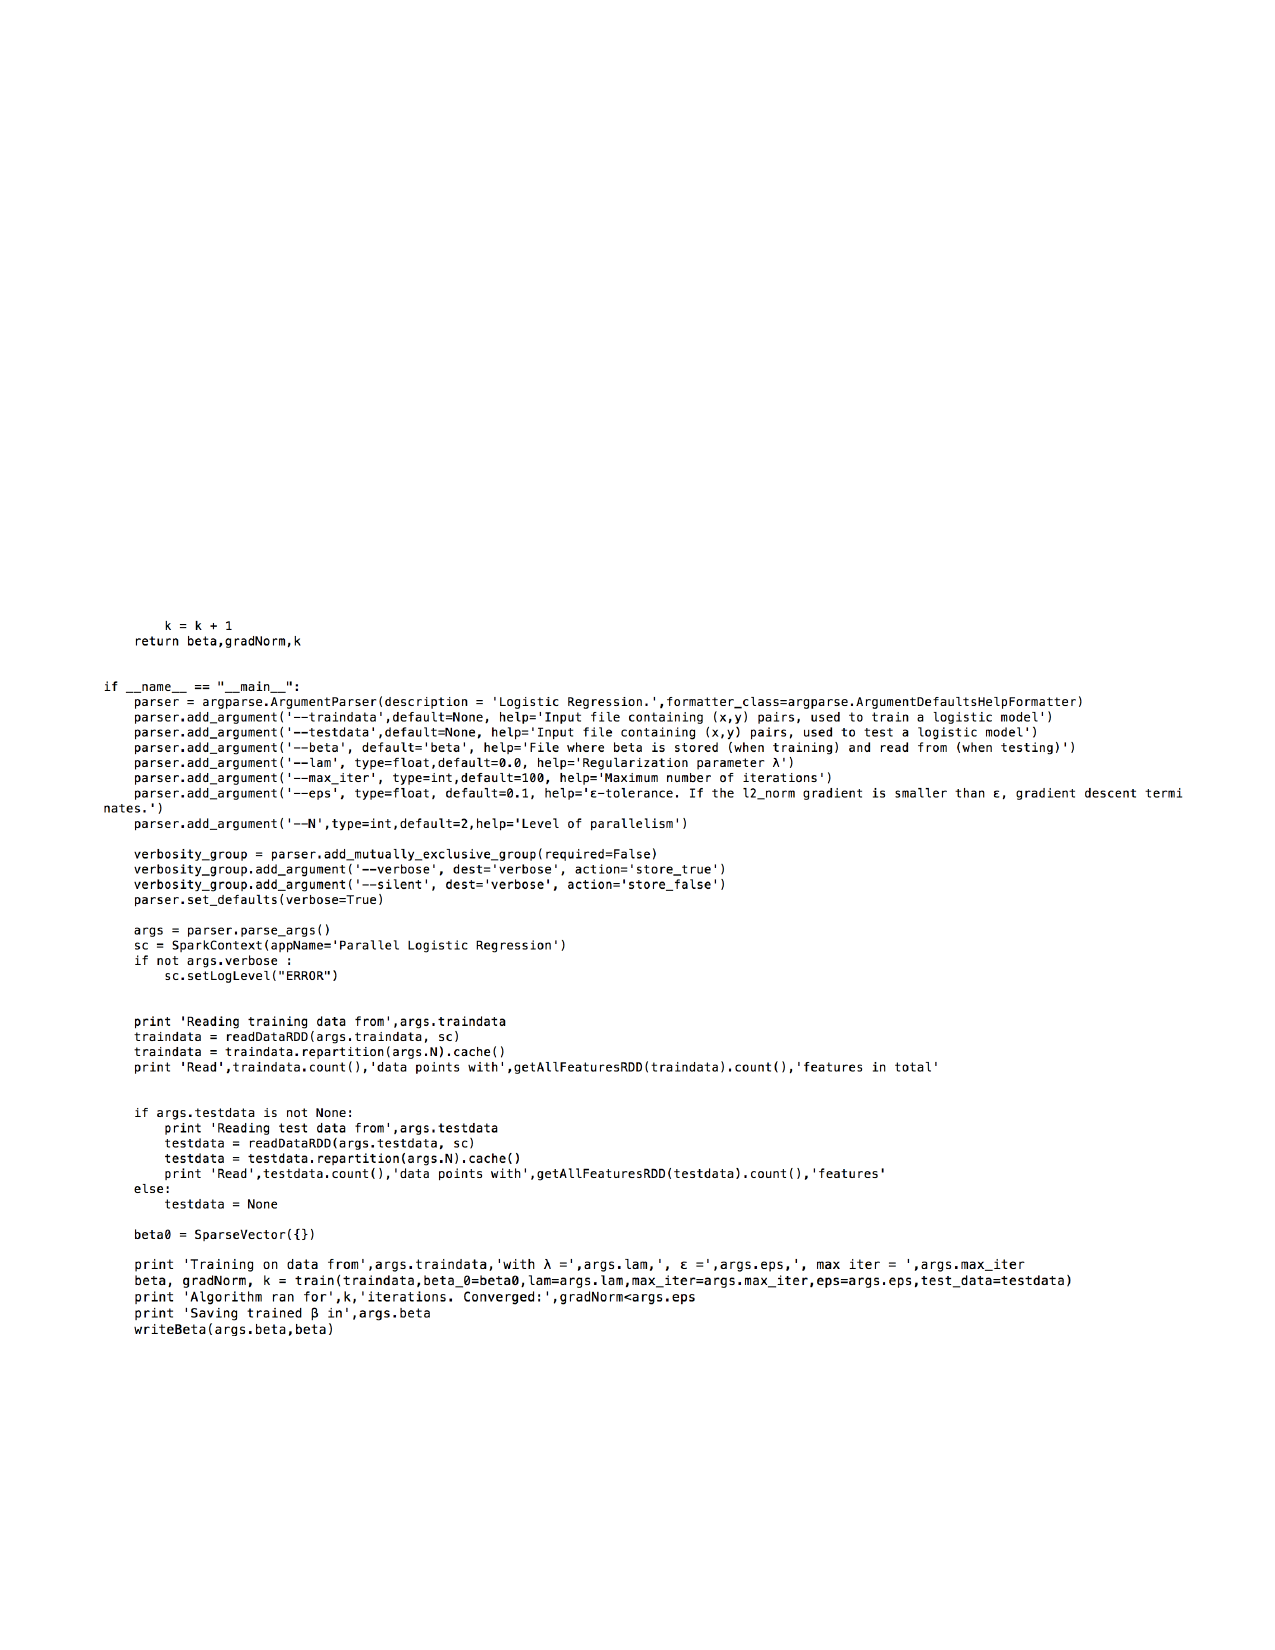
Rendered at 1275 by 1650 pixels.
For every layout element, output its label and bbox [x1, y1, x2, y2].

picture [102, 620, 1184, 1244]
picture [102, 1257, 1245, 1336]
